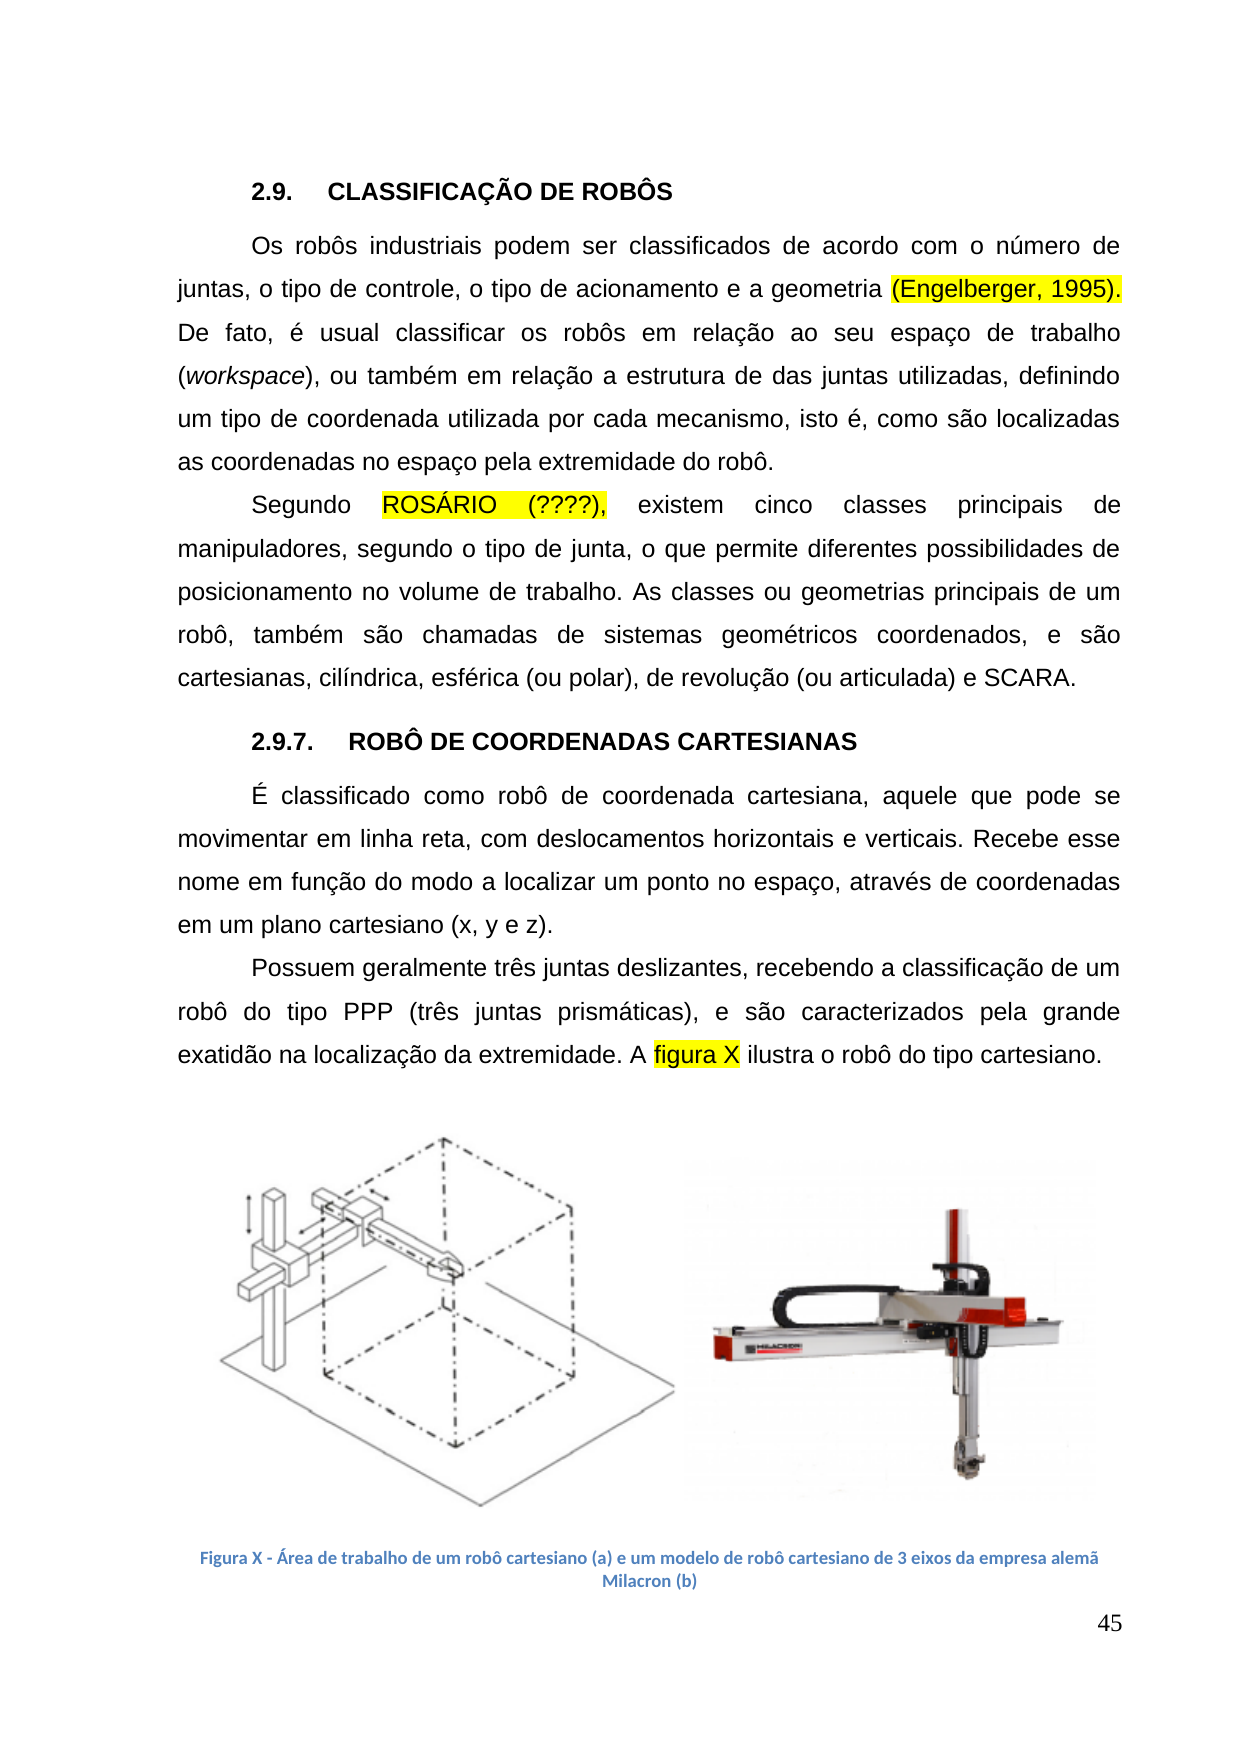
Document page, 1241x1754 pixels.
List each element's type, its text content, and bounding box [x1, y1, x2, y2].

subtitle 2.9. CLASSIFICAÇÃO DE ROBÔS [177, 177, 1122, 206]
text Possuem geralmente três juntas deslizantes, recebendo a classificação de um robô do tipo PPP (três juntas prismáticas), e são caracterizados pela grande exatidão na localização da extremidade. A figura X ilustra o robô do tipo cartesiano. [177, 953, 1122, 1068]
picture [202, 1125, 1097, 1532]
text Figura X - Área de trabalho de um robô cartesiano (a) e um modelo de robô cartesiano de 3 eixos da empresa alemã Milacron (b) [177, 1546, 1122, 1592]
text Segundo ROSÁRIO (????), existem cinco classes principais de manipuladores, segundo o tipo de junta, o que permite diferentes possibilidades de posicionamento no volume de trabalho. As classes ou geometrias principais de um robô, também são chamadas de sistemas geométricos coordenados, e são cartesianas, cilíndrica, esférica (ou polar), de revolução (ou articulada) e SCARA. [177, 491, 1122, 692]
text Os robôs industriais podem ser classificados de acordo com o número de juntas, o tipo de controle, o tipo de acionamento e a geometria (Engelberger, 1995). De fato, é usual classificar os robôs em relação ao seu espaço de trabalho (workspace), ou também em relação a estrutura de das juntas utilizadas, definindo um tipo de coordenada utilizada por cada mecanismo, isto é, como são localizadas as coordenadas no espaço pela extremidade do robô. [177, 231, 1122, 476]
subtitle 2.9.7. ROBÔ DE COORDENADAS CARTESIANAS [177, 727, 1122, 756]
text É classificado como robô de coordenada cartesiana, aquele que pode se movimentar em linha reta, com deslocamentos horizontais e verticais. Recebe esse nome em função do modo a localizar um ponto no espaço, através de coordenadas em um plano cartesiano (x, y e z). [177, 781, 1122, 939]
